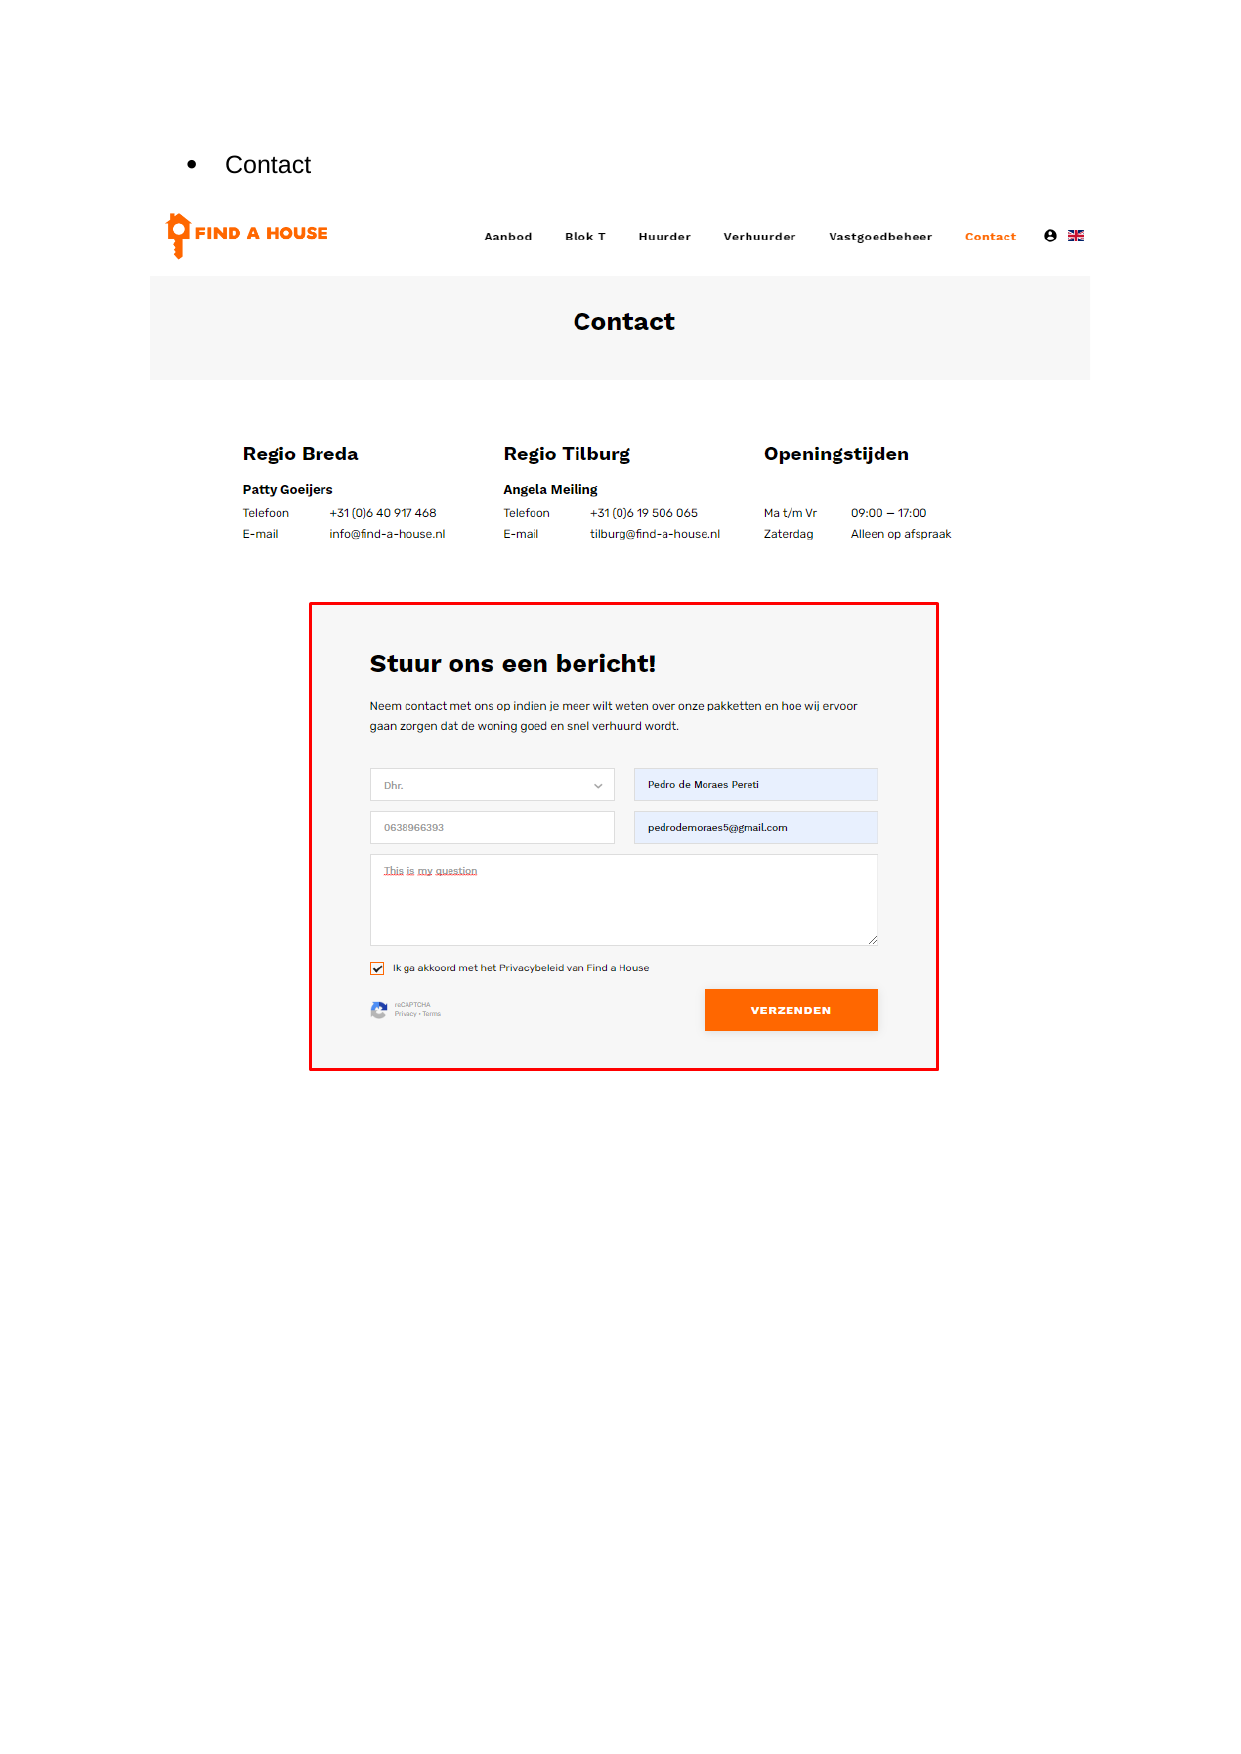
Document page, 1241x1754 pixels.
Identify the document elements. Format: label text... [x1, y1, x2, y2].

list Contact [187, 150, 1090, 179]
picture [150, 197, 1091, 1096]
